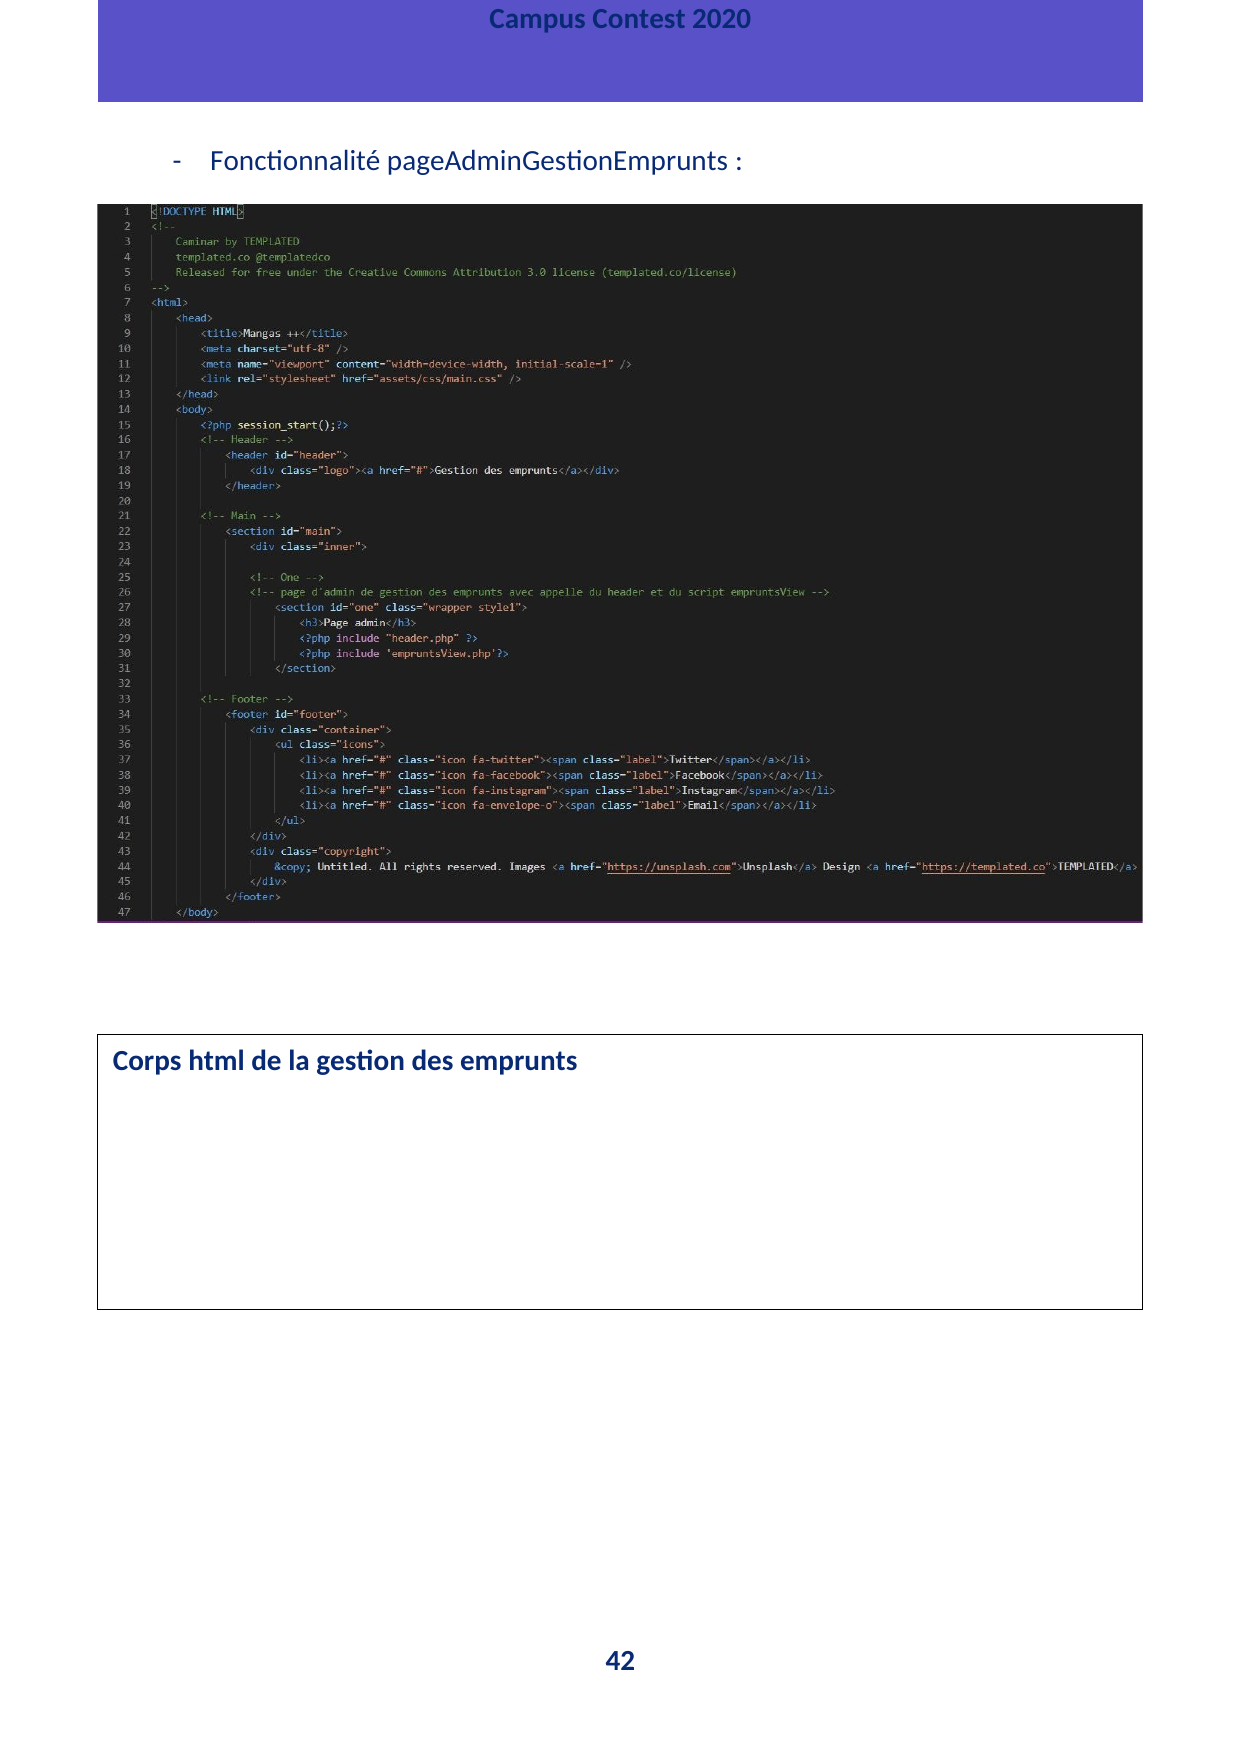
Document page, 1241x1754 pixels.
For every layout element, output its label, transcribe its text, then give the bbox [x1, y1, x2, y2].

picture [97, 204, 1143, 923]
list Fonctionnalité pageAdminGestionEmprunts : [172, 142, 1143, 178]
